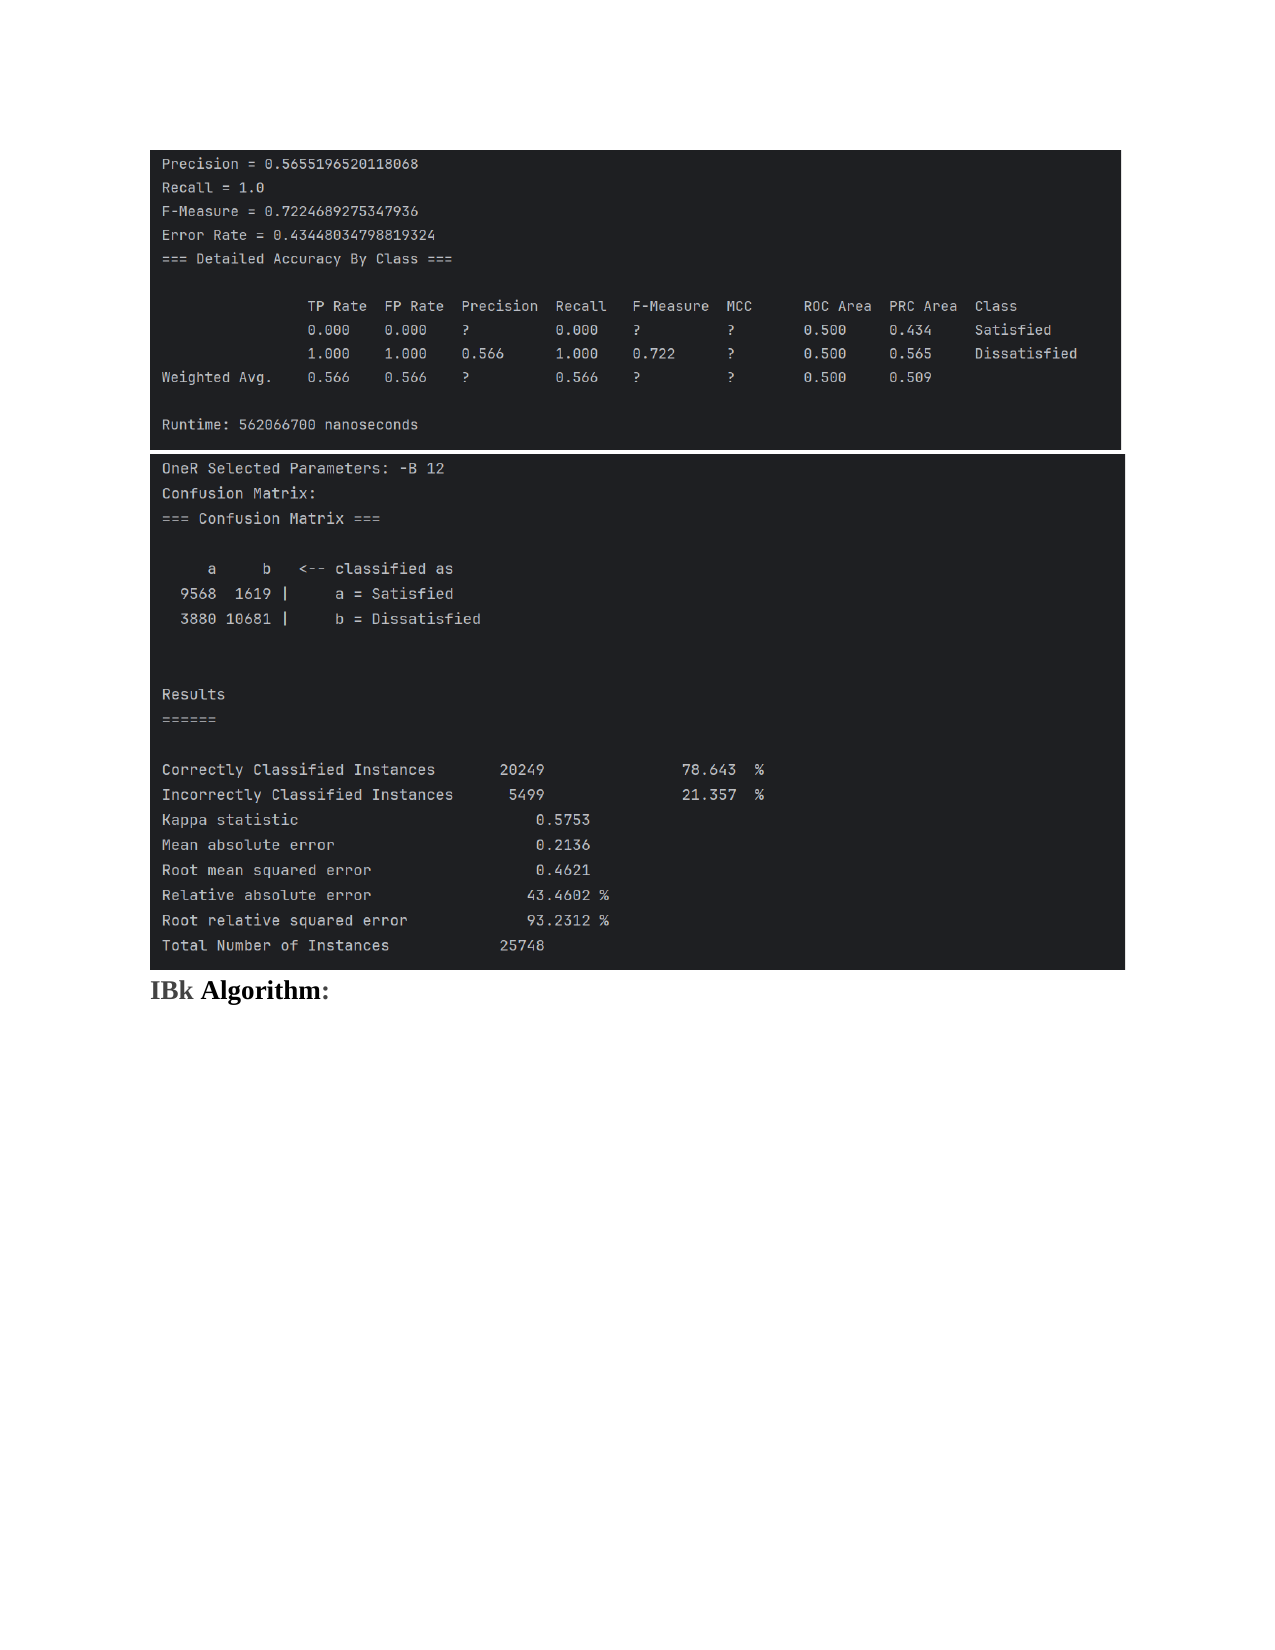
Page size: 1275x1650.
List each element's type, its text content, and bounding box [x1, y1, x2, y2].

picture [150, 454, 1125, 970]
picture [150, 150, 1122, 450]
subtitle IBk Algorithm: [150, 974, 1125, 1006]
